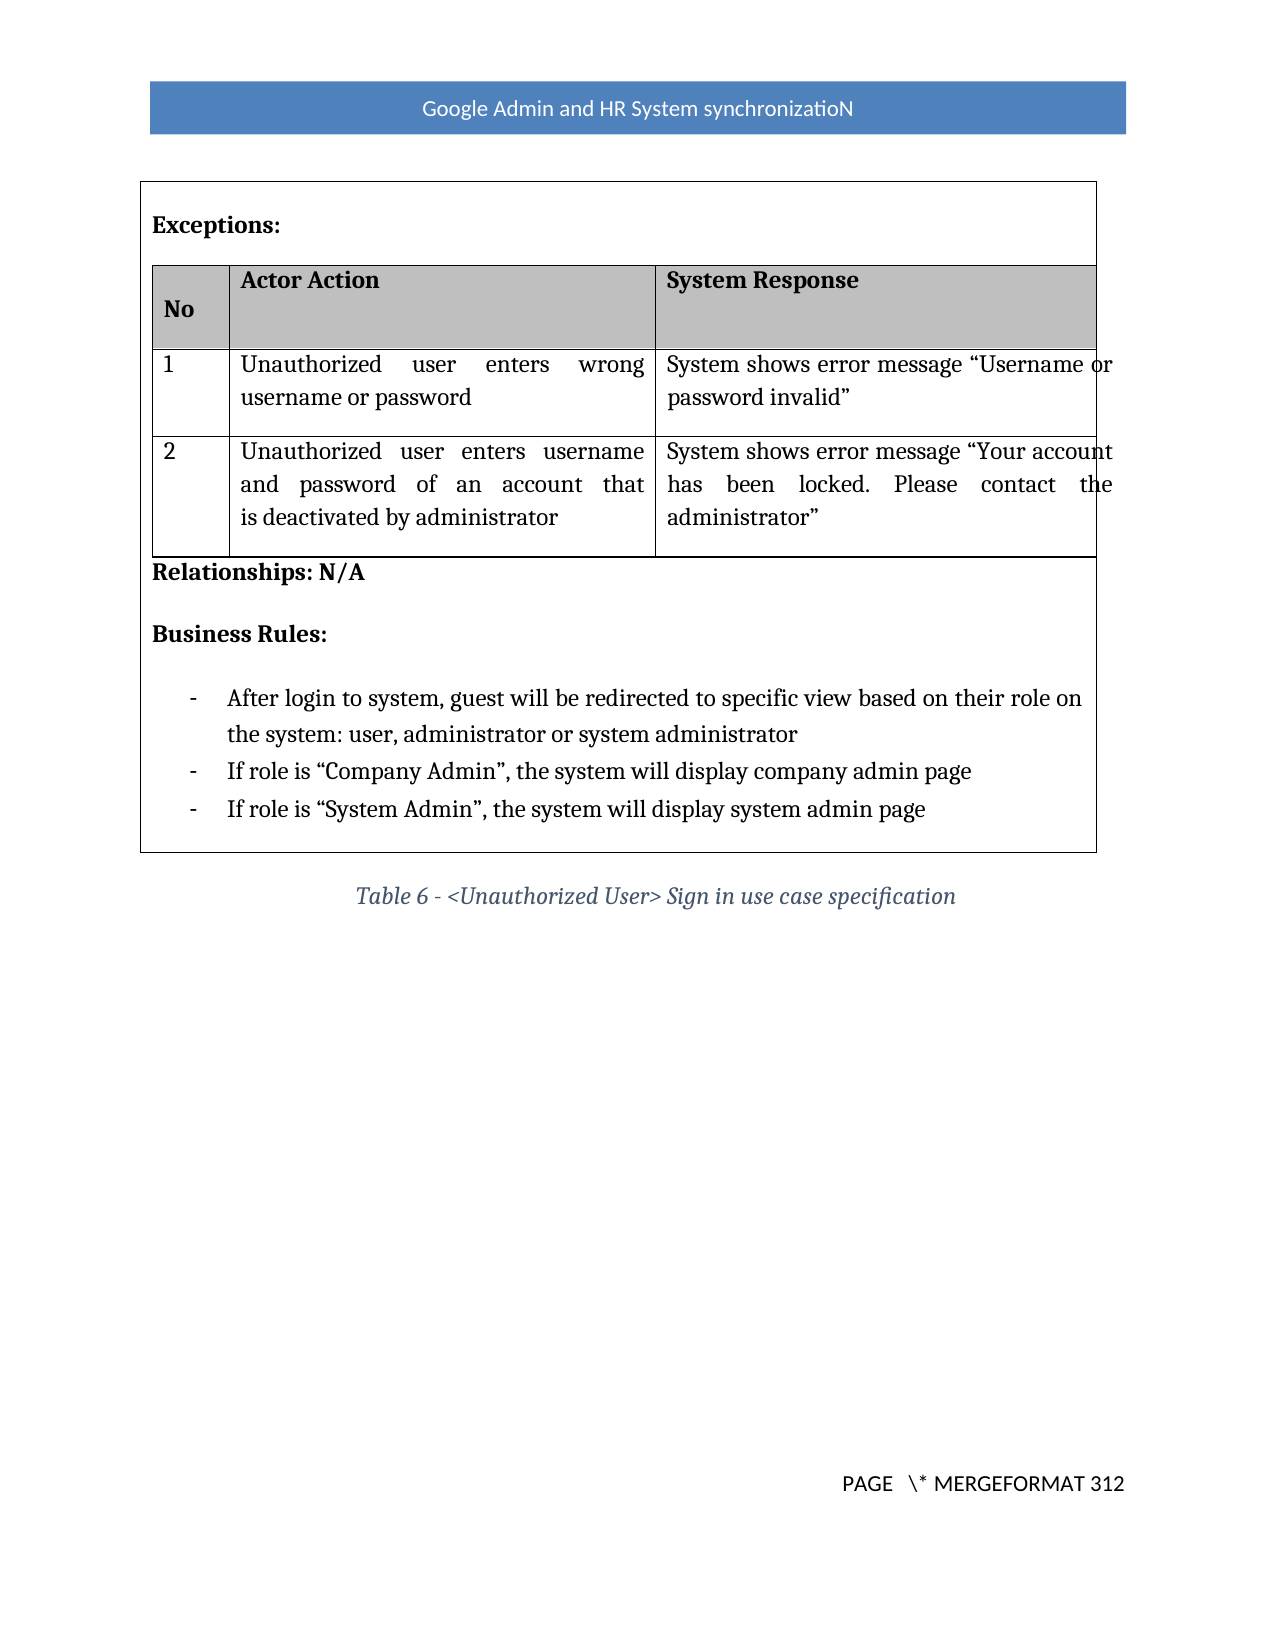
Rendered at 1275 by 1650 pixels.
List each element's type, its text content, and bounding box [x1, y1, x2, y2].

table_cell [141, 182, 1096, 852]
text Table 6 - <Unauthorized User> Sign in use case specification [187, 882, 1125, 911]
